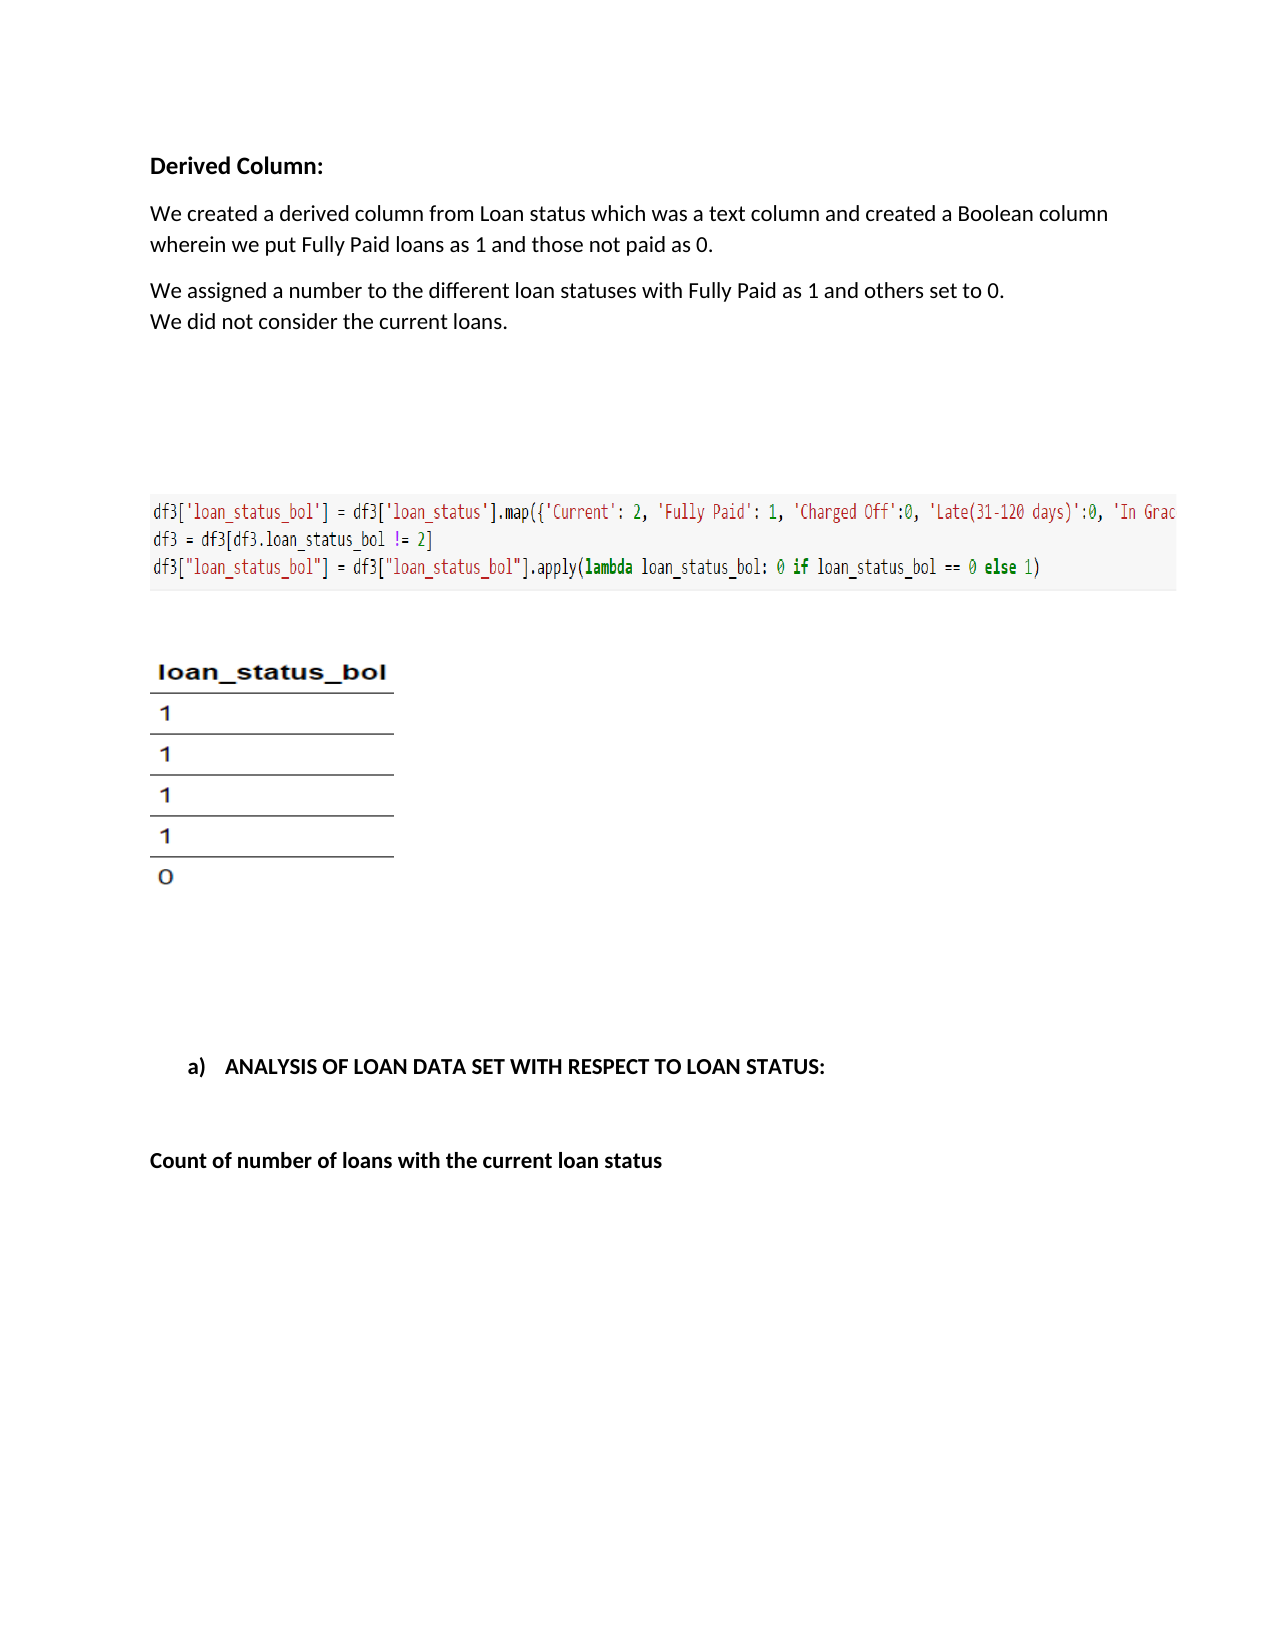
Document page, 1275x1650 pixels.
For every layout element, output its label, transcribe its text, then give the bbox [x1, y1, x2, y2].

picture [150, 656, 394, 893]
text Derived Column: [150, 150, 1125, 181]
text We assigned a number to the different loan statuses with Fully Paid as 1 and others set to 0. We did not consider the current loans. [150, 277, 1125, 335]
text Count of number of loans with the current loan status [150, 1146, 1125, 1174]
list ANALYSIS OF LOAN DATA SET WITH RESPECT TO LOAN STATUS: [187, 1052, 1125, 1080]
picture [150, 494, 1177, 591]
text We created a derived column from Loan status which was a text column and created a Boolean column wherein we put Fully Paid loans as 1 and those not paid as 0. [150, 199, 1125, 258]
